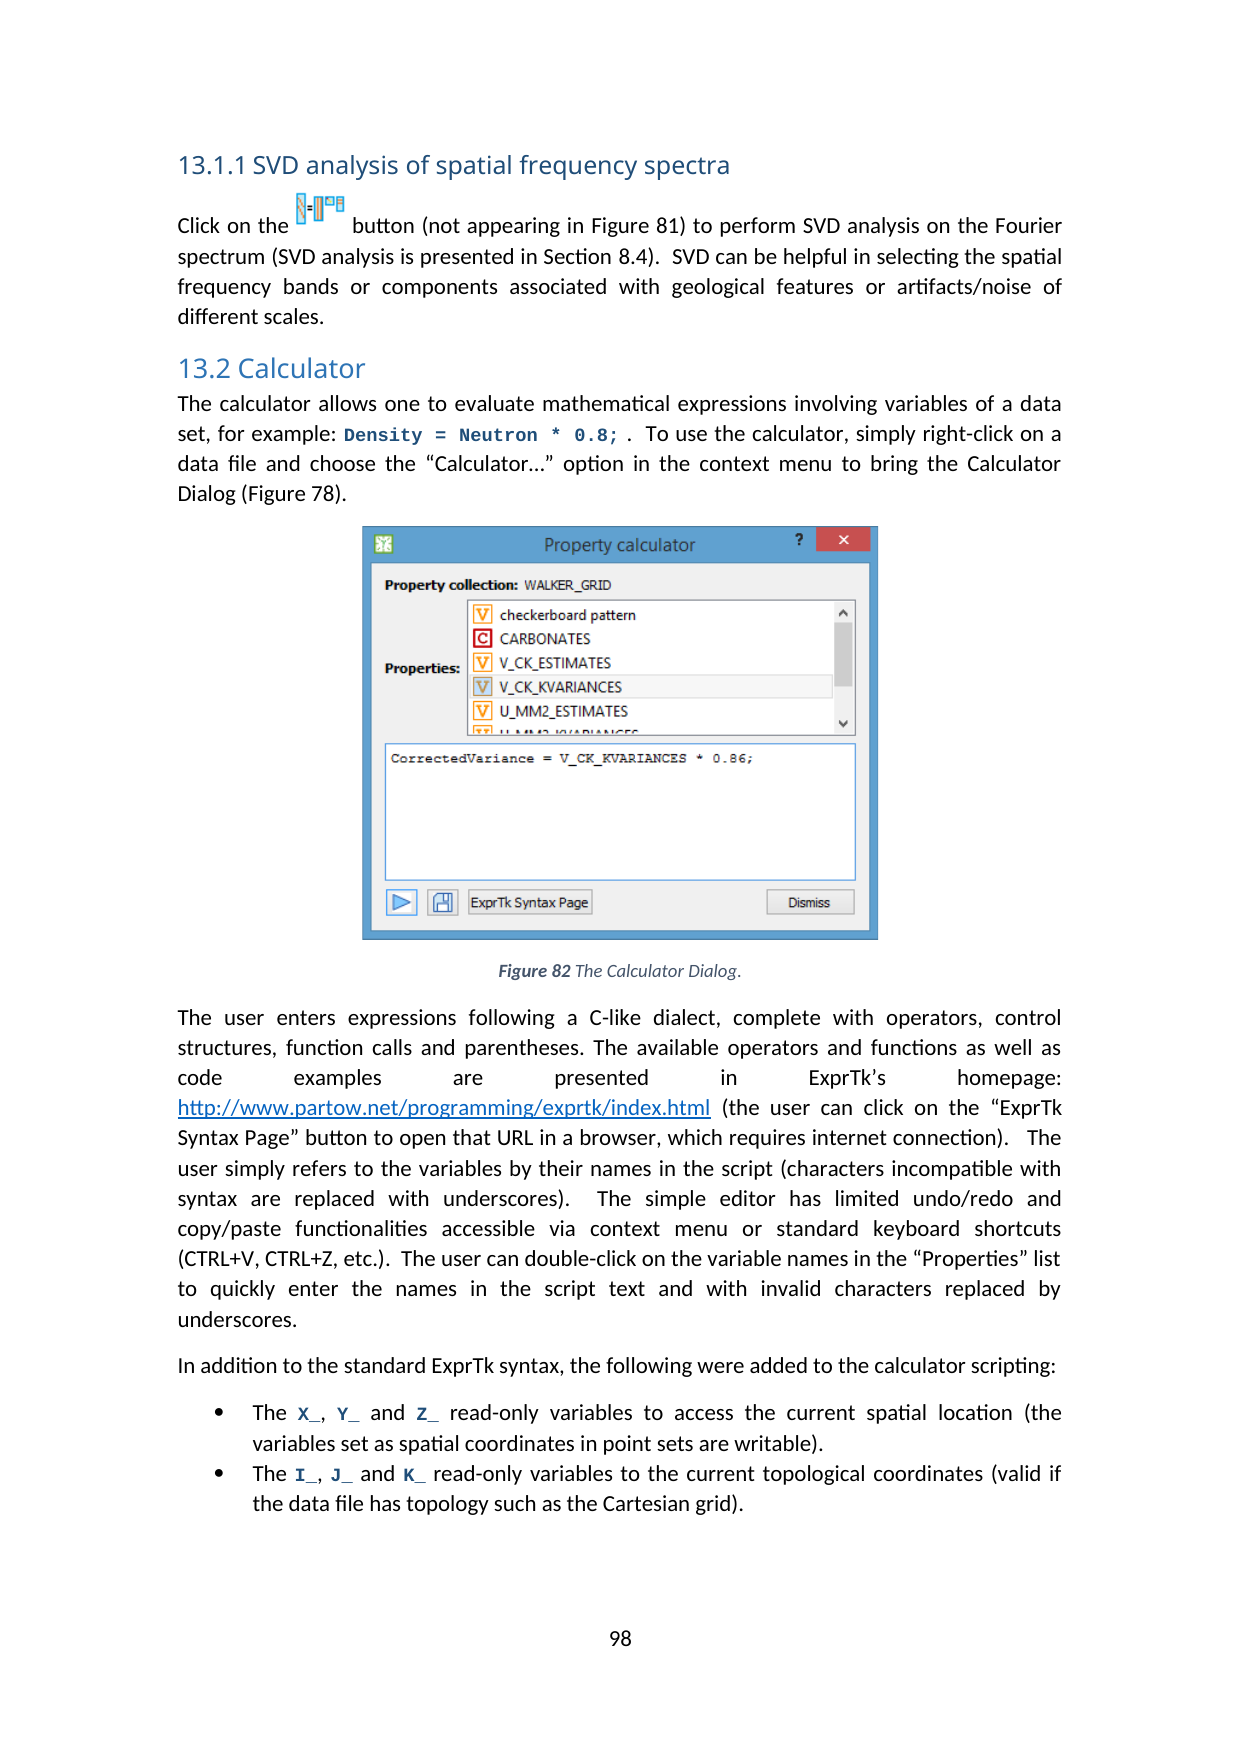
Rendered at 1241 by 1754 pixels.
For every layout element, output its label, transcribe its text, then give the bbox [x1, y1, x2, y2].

list The I_, J_ and K_ read-only variables to the current topological coordinates (valid if the data file has topology such as the Cartesian grid). [215, 1459, 1063, 1517]
text Click on the button (not appearing in Figure 81) to perform SVD analysis on the Fourier spectrum (SVD analysis is presented in Section 8.4). SVD can be helpful in selecting the spatial frequency bands or components associated with geological features or artifacts/noise of different scales. [177, 184, 1063, 330]
picture [295, 184, 345, 234]
text In addition to the standard ExprTk syntax, the following were added to the calculator scripting: [177, 1352, 1063, 1379]
list The X_, Y_ and Z_ read-only variables to access the current spatial location (the variables set as spatial coordinates in point sets are writable). [215, 1398, 1063, 1457]
subtitle SVD analysis of spatial frequency spectra [177, 148, 1063, 182]
text The user enters expressions following a C-like dialect, complete with operators, control structures, function calls and parentheses. The available operators and functions as well as code examples are presented in ExprTk’s homepage: http://www.partow.net/programming/exprtk/index.html (the user can click on the “ExprTk Syntax Page” button to open that URL in a browser, which requires internet connection). The user simply refers to the variables by their names in the script (characters incompatible with syntax are replaced with underscores). The simple editor has limited undo/redo and copy/paste functionalities accessible via context menu or standard keyboard shortcuts (CTRL+V, CTRL+Z, etc.). The user can double-click on the variable names in the “Properties” list to quickly enter the names in the script text and with invalid characters replaced by underscores. [177, 1003, 1063, 1333]
text Figure 82 The Calculator Dialog. [177, 959, 1063, 982]
picture [362, 526, 879, 940]
text The calculator allows one to evaluate mathematical expressions involving variables of a data set, for example: Density = Neutron * 0.8; . To use the calculator, simply right-click on a data file and choose the “Calculator…” option in the context menu to bring the Calculator Dialog (Figure 78). [177, 389, 1063, 508]
subtitle Calculator [177, 349, 1063, 386]
